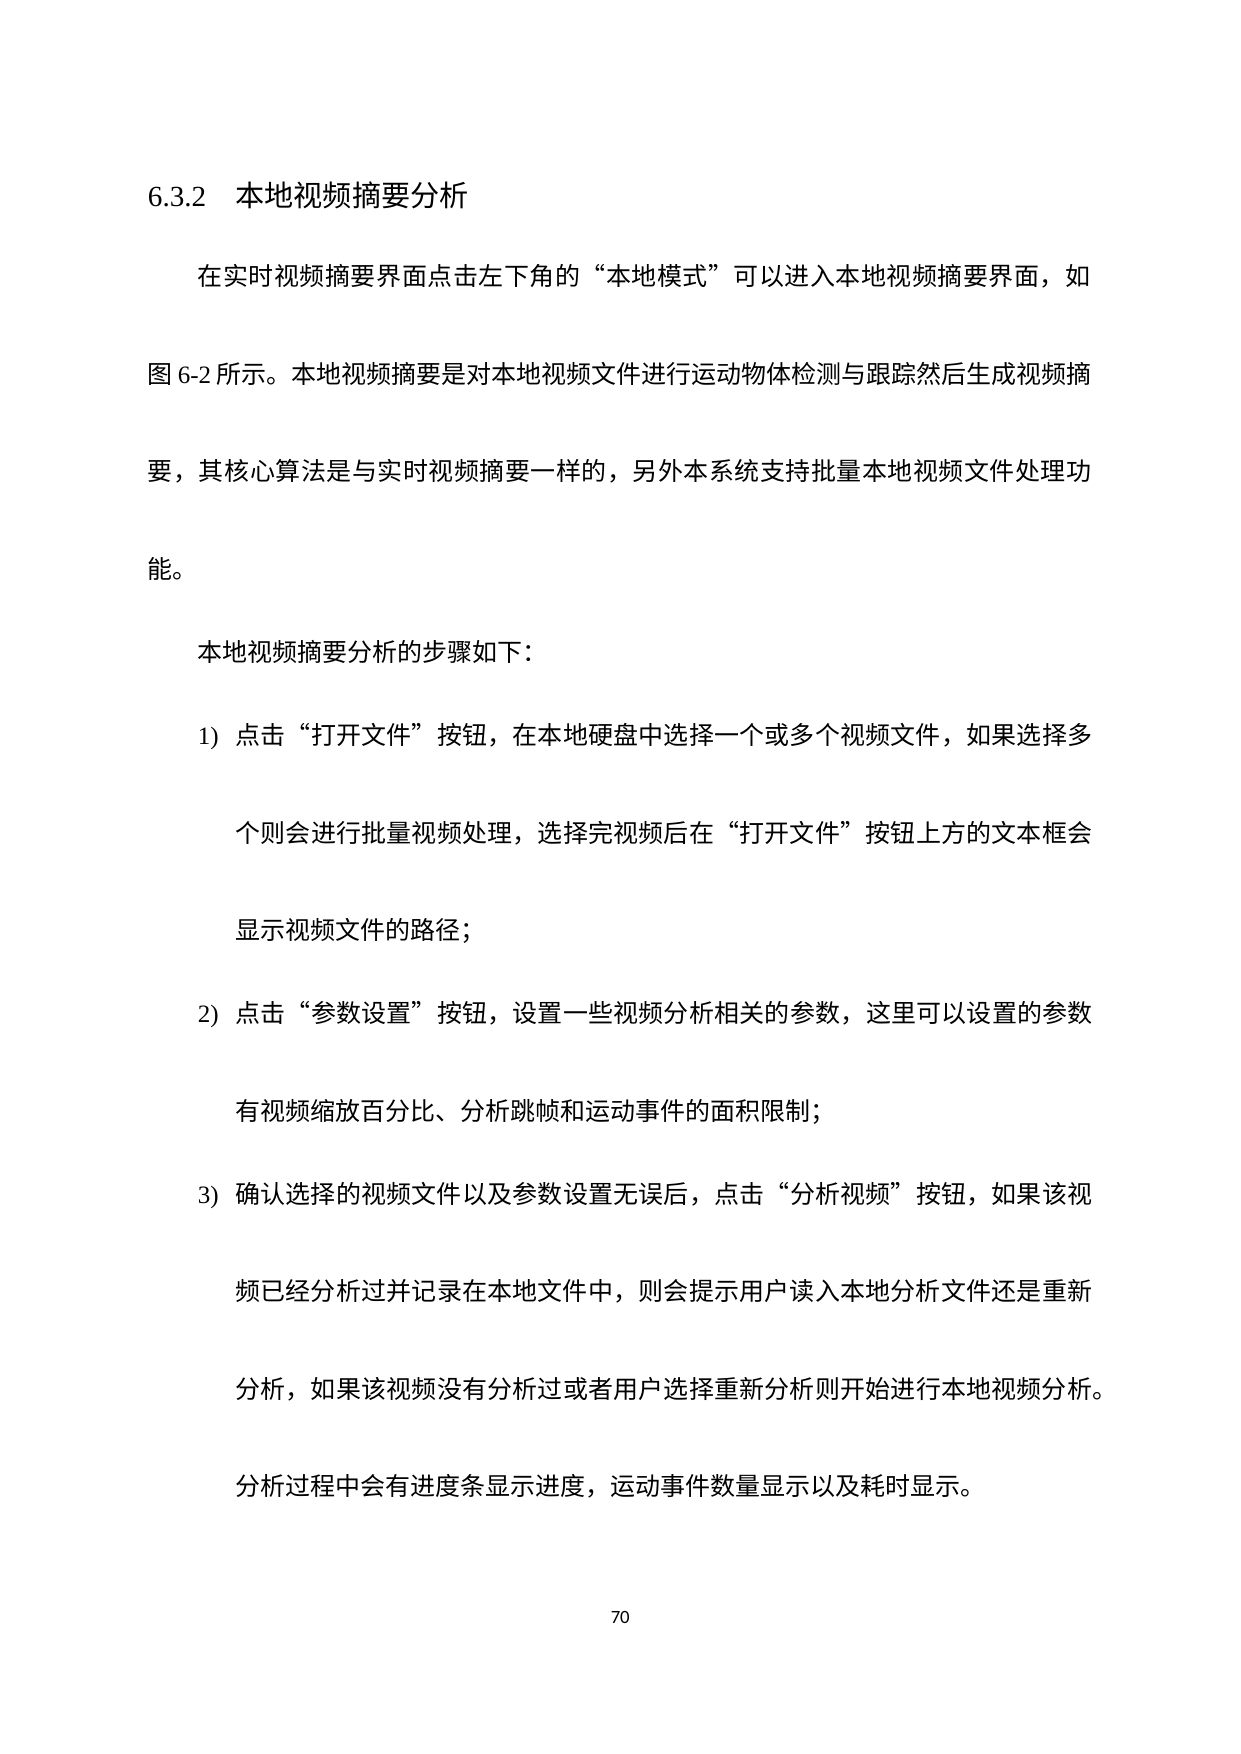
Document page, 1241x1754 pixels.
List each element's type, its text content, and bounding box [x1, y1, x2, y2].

list 确认选择的视频文件以及参数设置无误后，点击“分析视频”按钮，如果该视频已经分析过并记录在本地文件中，则会提示用户读入本地分析文件还是重新分析，如果该视频没有分析过或者用户选择重新分析则开始进行本地视频分析。分析过程中会有进度条显示进度，运动事件数量显示以及耗时显示。 [198, 1160, 1092, 1517]
text 在实时视频摘要界面点击左下角的“本地模式”可以进入本地视频摘要界面，如图6-2所示。本地视频摘要是对本地视频文件进行运动物体检测与跟踪然后生成视频摘要，其核心算法是与实时视频摘要一样的，另外本系统支持批量本地视频文件处理功能。 [148, 242, 1092, 600]
list 点击“参数设置”按钮，设置一些视频分析相关的参数，这里可以设置的参数有视频缩放百分比、分析跳帧和运动事件的面积限制； [198, 979, 1092, 1142]
text 本地视频摘要分析的步骤如下： [148, 618, 1092, 683]
list 本地视频摘要分析 [148, 161, 1092, 226]
list 点击“打开文件”按钮，在本地硬盘中选择一个或多个视频文件，如果选择多个则会进行批量视频处理，选择完视频后在“打开文件”按钮上方的文本框会显示视频文件的路径； [198, 701, 1092, 961]
